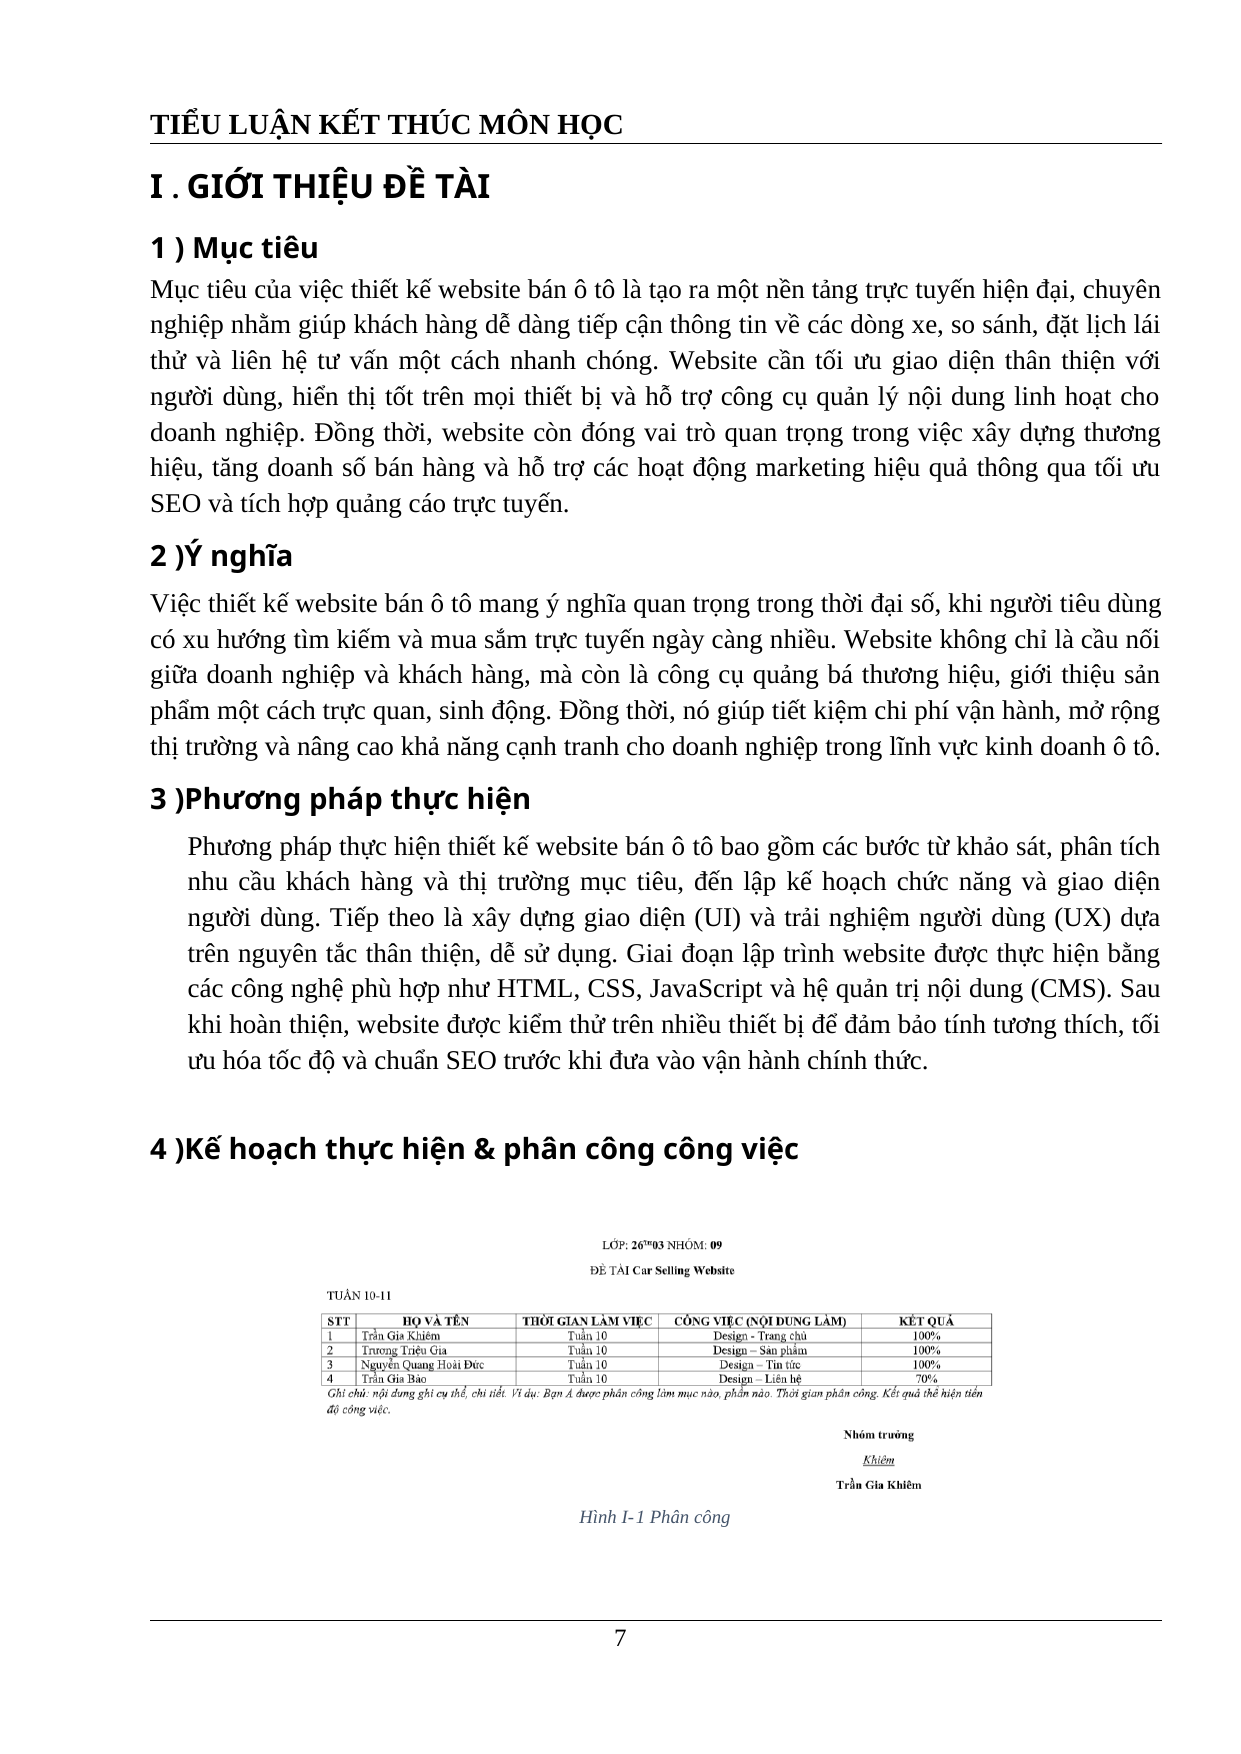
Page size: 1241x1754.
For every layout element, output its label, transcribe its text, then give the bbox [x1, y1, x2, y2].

picture [305, 1231, 1007, 1497]
subtitle ) Mục tiêu [150, 227, 1162, 267]
subtitle . GIỚI THIỆU ĐỀ TÀI [150, 162, 1162, 208]
text Việc thiết kế website bán ô tô mang ý nghĩa quan trọng trong thời đại số, khi người tiêu dùng có xu hướng tìm kiếm và mua sắm trực tuyến ngày càng nhiều. Website không chỉ là cầu nối giữa doanh nghiệp và khách hàng, mà còn là công cụ quảng bá thương hiệu, giới thiệu sản phẩm một cách trực quan, sinh động. Đồng thời, nó giúp tiết kiệm chi phí vận hành, mở rộng thị trường và nâng cao khả năng cạnh tranh cho doanh nghiệp trong lĩnh vực kinh doanh ô tô. [150, 587, 1162, 761]
text Phương pháp thực hiện thiết kế website bán ô tô bao gồm các bước từ khảo sát, phân tích nhu cầu khách hàng và thị trường mục tiêu, đến lập kế hoạch chức năng và giao diện người dùng. Tiếp theo là xây dựng giao diện (UI) và trải nghiệm người dùng (UX) dựa trên nguyên tắc thân thiện, dễ sử dụng. Giai đoạn lập trình website được thực hiện bằng các công nghệ phù hợp như HTML, CSS, JavaScript và hệ quản trị nội dung (CMS). Sau khi hoàn thiện, website được kiểm thử trên nhiều thiết bị để đảm bảo tính tương thích, tối ưu hóa tốc độ và chuẩn SEO trước khi đưa vào vận hành chính thức. [187, 830, 1162, 1075]
text Mục tiêu của việc thiết kế website bán ô tô là tạo ra một nền tảng trực tuyến hiện đại, chuyên nghiệp nhằm giúp khách hàng dễ dàng tiếp cận thông tin về các dòng xe, so sánh, đặt lịch lái thử và liên hệ tư vấn một cách nhanh chóng. Website cần tối ưu giao diện thân thiện với người dùng, hiển thị tốt trên mọi thiết bị và hỗ trợ công cụ quản lý nội dung linh hoạt cho doanh nghiệp. Đồng thời, website còn đóng vai trò quan trọng trong việc xây dựng thương hiệu, tăng doanh số bán hàng và hỗ trợ các hoạt động marketing hiệu quả thông qua tối ưu SEO và tích hợp quảng cáo trực tuyến. [150, 273, 1162, 518]
subtitle )Phương pháp thực hiện [150, 778, 1162, 818]
subtitle )Ý nghĩa [150, 535, 1162, 575]
subtitle )Kế hoạch thực hiện & phân công công việc [150, 1128, 1162, 1168]
